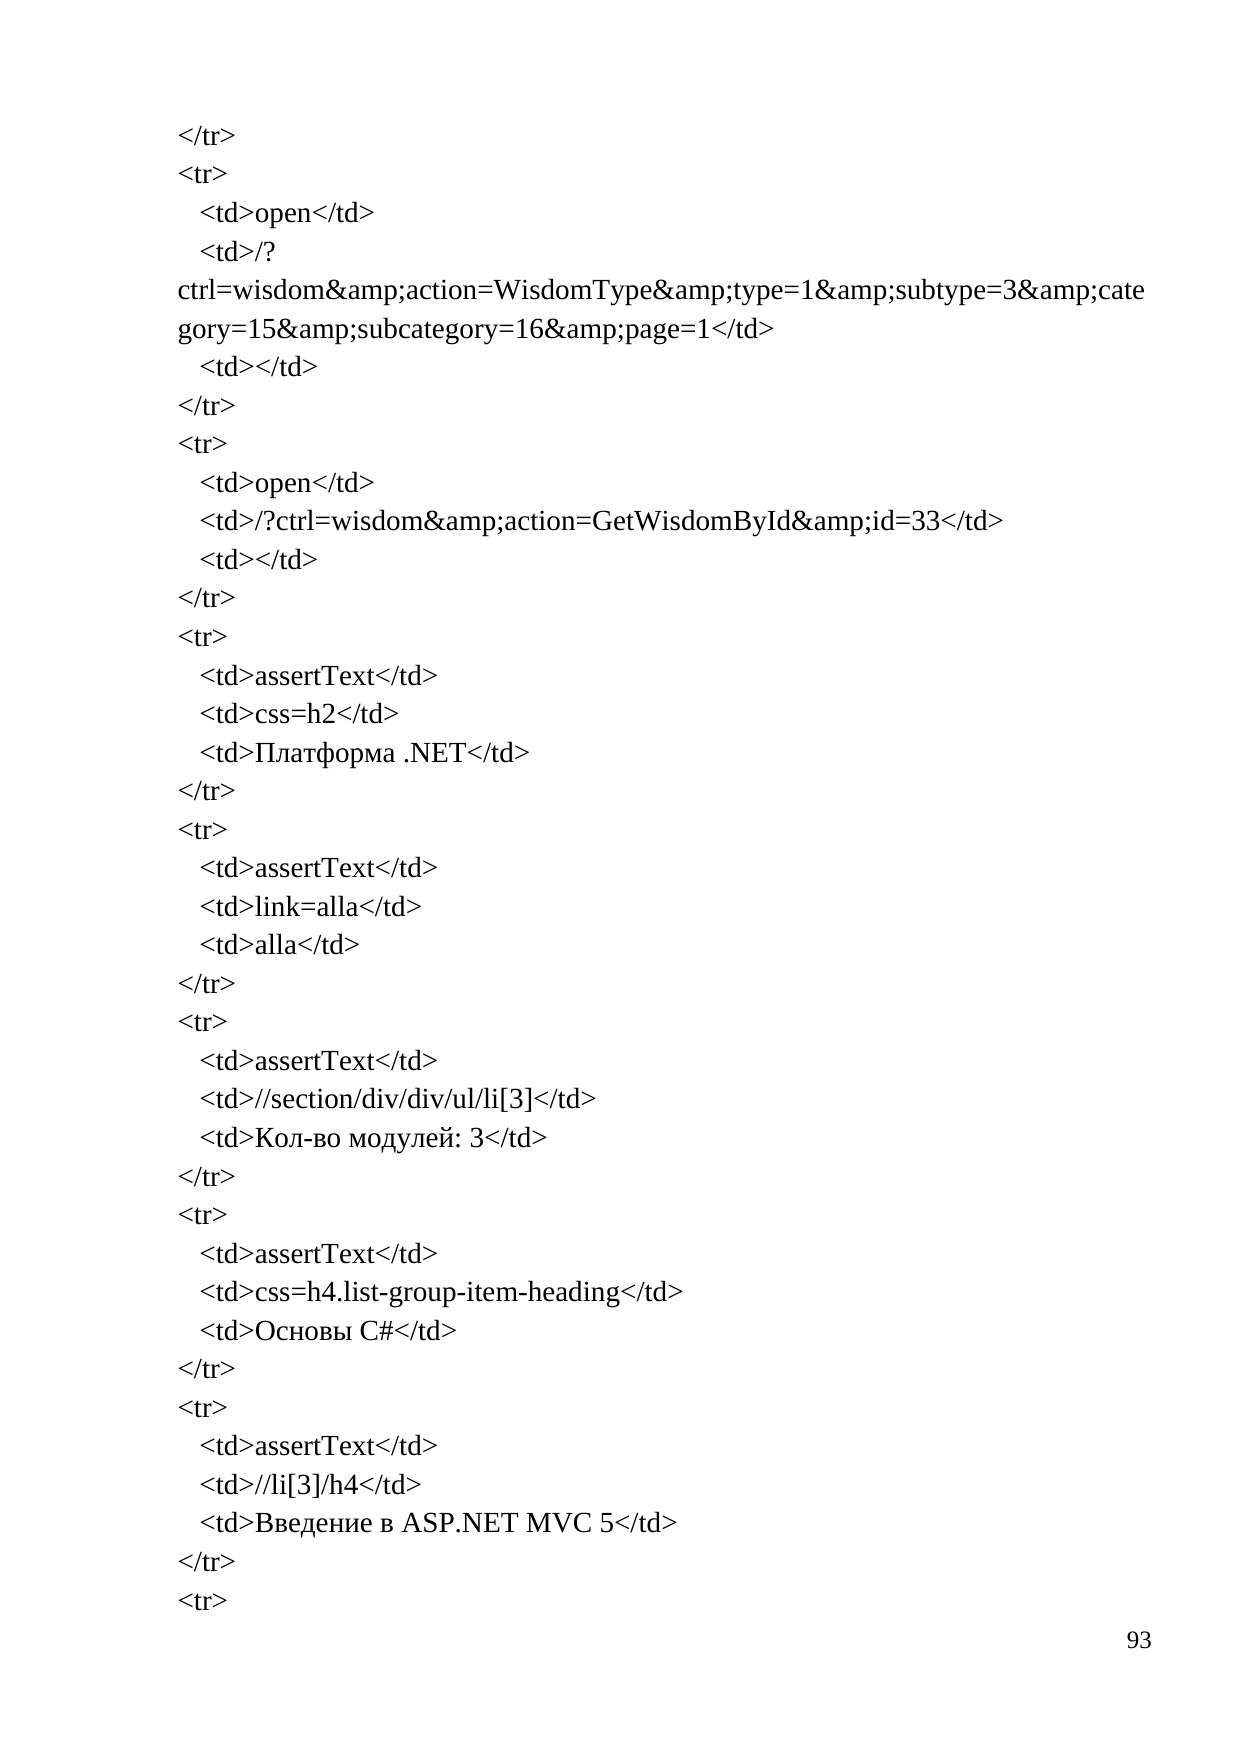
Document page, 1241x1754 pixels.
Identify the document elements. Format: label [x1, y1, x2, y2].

text [177, 118, 1152, 1616]
